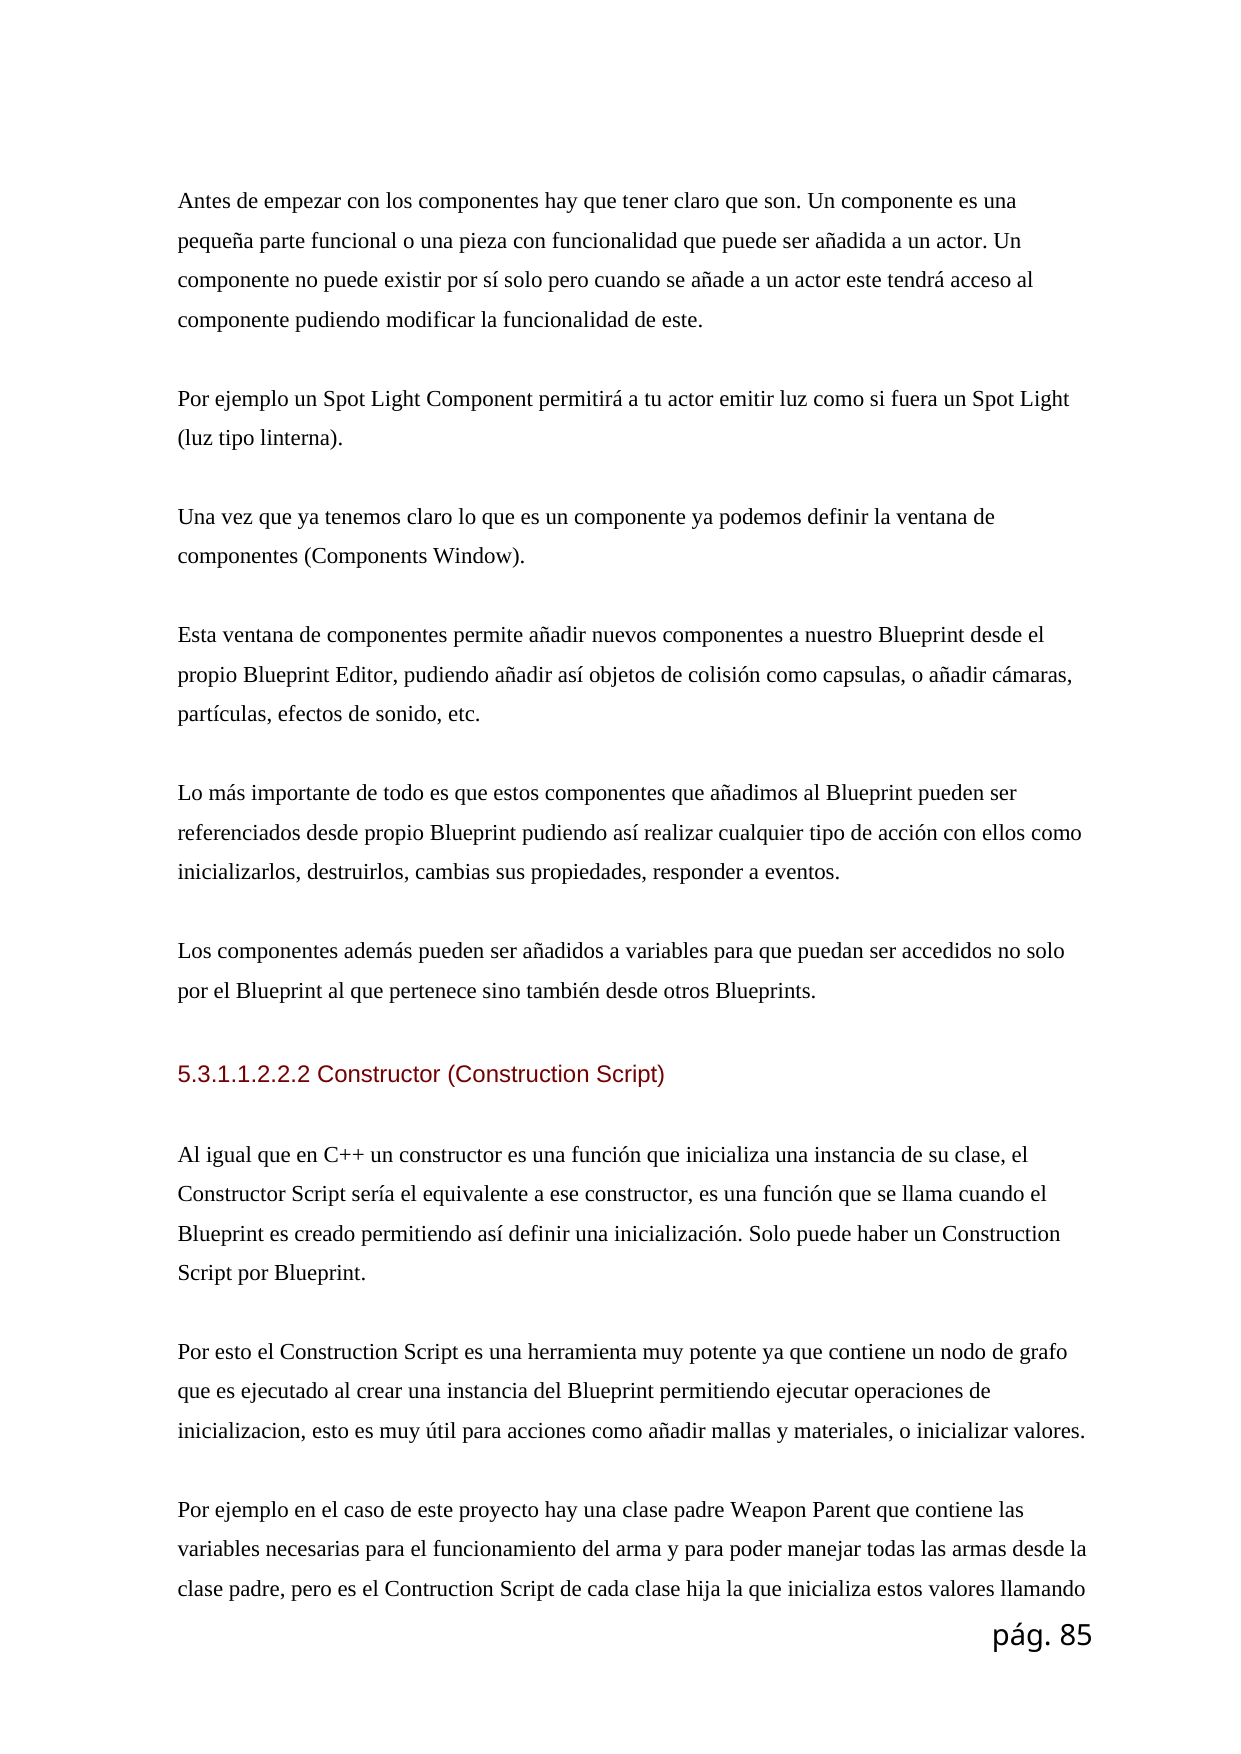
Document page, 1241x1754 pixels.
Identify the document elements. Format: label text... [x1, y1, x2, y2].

text Al igual que en C++ un constructor es una función que inicializa una instancia de su clase, el Constructor Script sería el equivalente a ese constructor, es una función que se llama cuando el Blueprint es creado permitiendo así definir una inicialización. Solo puede haber un Construction Script por Blueprint. [177, 1141, 1092, 1286]
text Una vez que ya tenemos claro lo que es un componente ya podemos definir la ventana de componentes (Components Window). [177, 503, 1092, 569]
text Los componentes además pueden ser añadidos a variables para que puedan ser accedidos no solo por el Blueprint al que pertenece sino también desde otros Blueprints. [177, 937, 1092, 1003]
text Por esto el Construction Script es una herramienta muy potente ya que contiene un nodo de grafo que es ejecutado al crear una instancia del Blueprint permitiendo ejecutar operaciones de inicializacion, esto es muy útil para acciones como añadir mallas y materiales, o inicializar valores. [177, 1338, 1092, 1443]
text Esta ventana de componentes permite añadir nuevos componentes a nuestro Blueprint desde el propio Blueprint Editor, pudiendo añadir así objetos de colisión como capsulas, o añadir cámaras, partículas, efectos de sonido, etc. [177, 621, 1092, 727]
text Por ejemplo un Spot Light Component permitirá a tu actor emitir luz como si fuera un Spot Light (luz tipo linterna). [177, 384, 1092, 450]
text Antes de empezar con los componentes hay que tener claro que son. Un componente es una pequeña parte funcional o una pieza con funcionalidad que puede ser añadida a un actor. Un componente no puede existir por sí solo pero cuando se añade a un actor este tendrá acceso al componente pudiendo modificar la funcionalidad de este. [177, 187, 1092, 332]
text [177, 1496, 1092, 1601]
subtitle 5.3.1.1.2.2.2 Constructor (Construction Script) [177, 1060, 1092, 1087]
text Lo más importante de todo es que estos componentes que añadimos al Blueprint pueden ser referenciados desde propio Blueprint pudiendo así realizar cualquier tipo de acción con ellos como inicializarlos, destruirlos, cambias sus propiedades, responder a eventos. [177, 779, 1092, 885]
